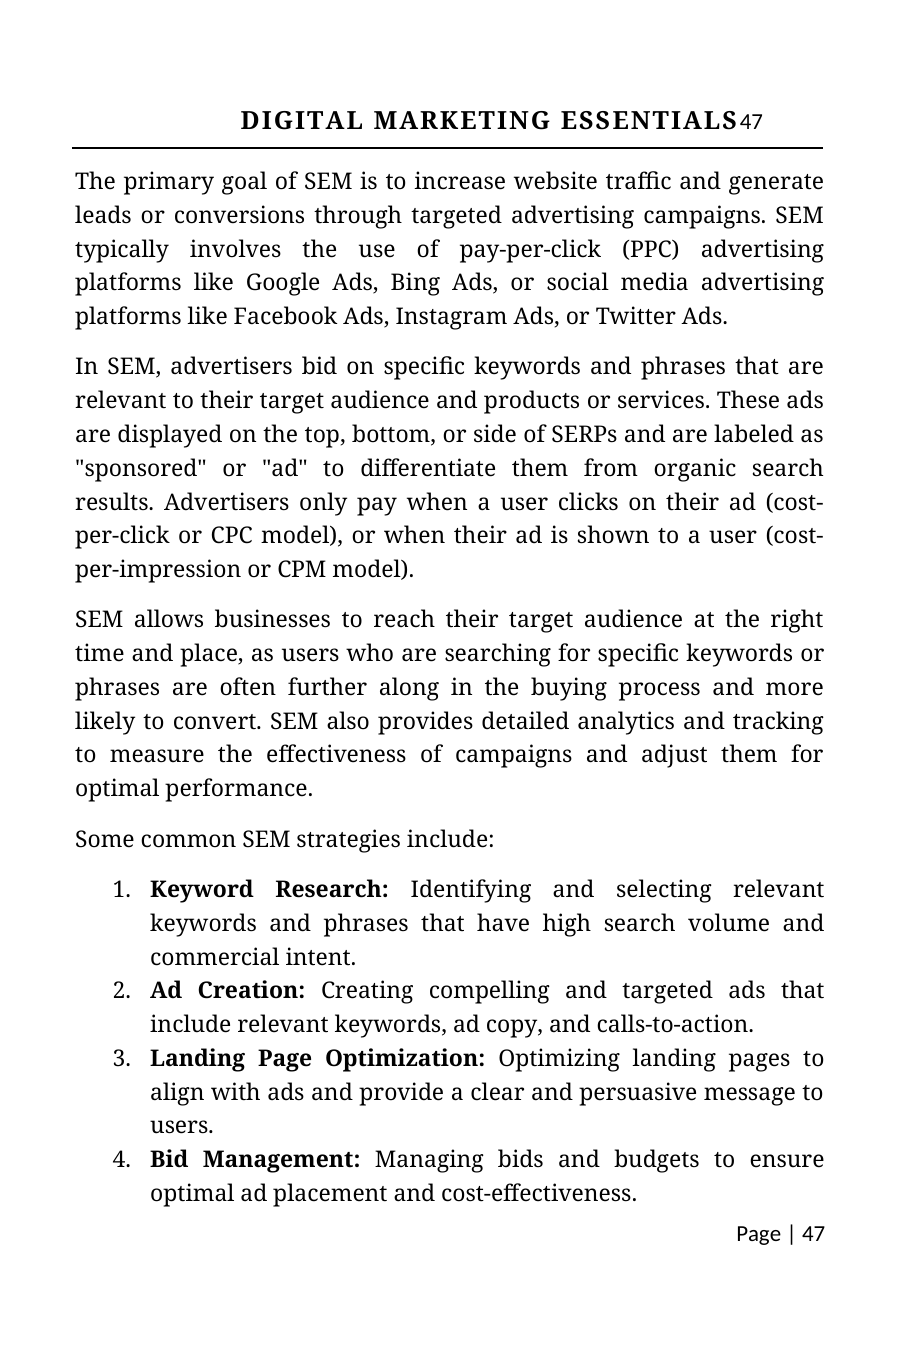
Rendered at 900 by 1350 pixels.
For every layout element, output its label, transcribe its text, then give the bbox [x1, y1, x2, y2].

list Ad Creation: Creating compelling and targeted ads that include relevant keywords, ad copy, and calls-to-action. [112, 974, 825, 1039]
list Bid Management: Managing bids and budgets to ensure optimal ad placement and cost-effectiveness. [112, 1143, 825, 1208]
text The primary goal of SEM is to increase website traffic and generate leads or conversions through targeted advertising campaigns. SEM typically involves the use of pay-per-click (PPC) advertising platforms like Google Ads, Bing Ads, or social media advertising platforms like Facebook Ads, Instagram Ads, or Twitter Ads. [75, 165, 825, 331]
text In SEM, advertisers bid on specific keywords and phrases that are relevant to their target audience and products or services. These ads are displayed on the top, bottom, or side of SERPs and are labeled as "sponsored" or "ad" to differentiate them from organic search results. Advertisers only pay when a user clicks on their ad (cost-per-click or CPC model), or when their ad is shown to a user (cost-per-impression or CPM model). [75, 351, 825, 584]
text SEM allows businesses to reach their target audience at the right time and place, as users who are searching for specific keywords or phrases are often further along in the buying process and more likely to convert. SEM also provides detailed analytics and tracking to measure the effectiveness of campaigns and adjust them for optimal performance. [75, 603, 825, 803]
list Landing Page Optimization: Optimizing landing pages to align with ads and provide a clear and persuasive message to users. [112, 1042, 825, 1141]
list Keyword Research: Identifying and selecting relevant keywords and phrases that have high search volume and commercial intent. [112, 873, 825, 972]
text Some common SEM strategies include: [75, 823, 825, 854]
